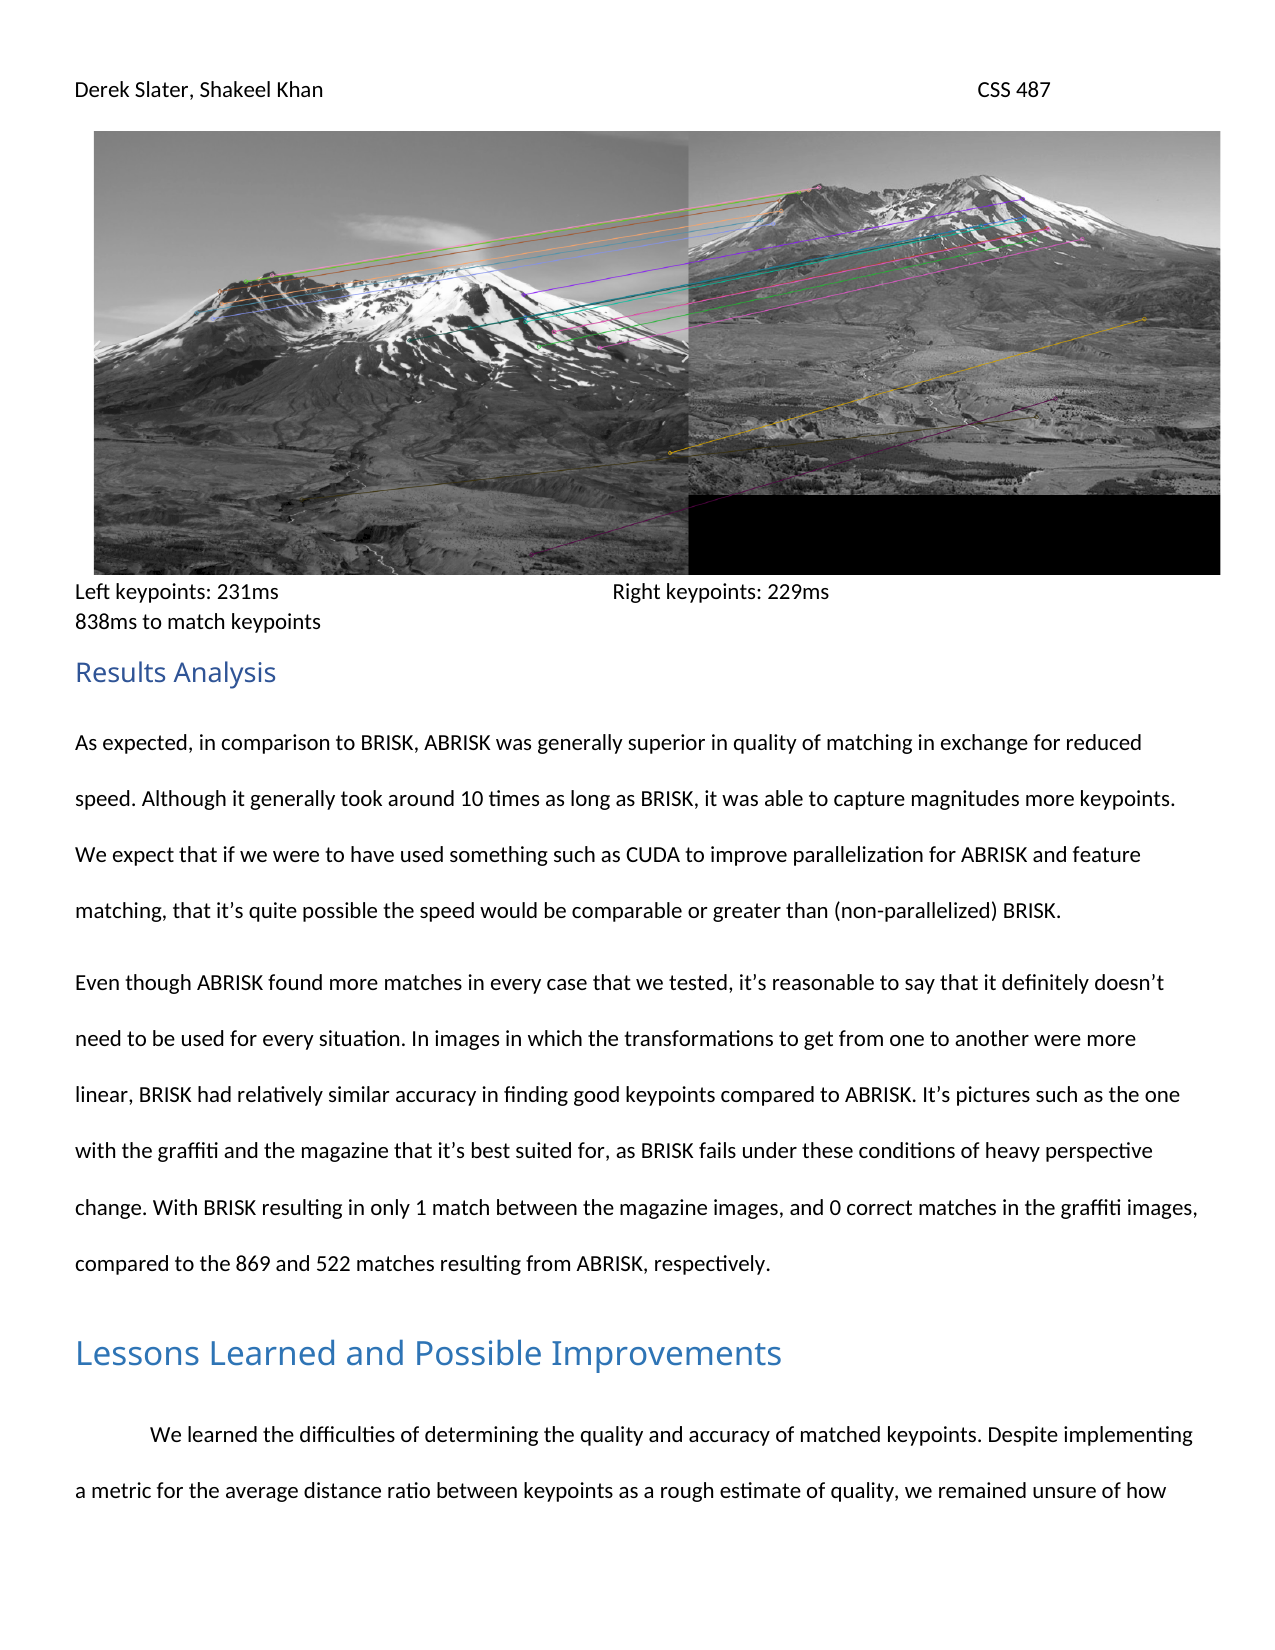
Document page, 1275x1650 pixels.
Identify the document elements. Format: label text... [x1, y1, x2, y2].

text Even though ABRISK found more matches in every case that we tested, it’s reasonable to say that it definitely doesn’t need to be used for every situation. In images in which the transformations to get from one to another were more linear, BRISK had relatively similar accuracy in finding good keypoints compared to ABRISK. It’s pictures such as the one with the graffiti and the magazine that it’s best suited for, as BRISK fails under these conditions of heavy perspective change. With BRISK resulting in only 1 match between the magazine images, and 0 correct matches in the graffiti images, compared to the 869 and 522 matches resulting from ABRISK, respectively. [75, 968, 1200, 1277]
text Left keypoints: 231ms Right keypoints: 229ms 838ms to match keypoints [75, 131, 1200, 635]
text As expected, in comparison to BRISK, ABRISK was generally superior in quality of matching in exchange for reduced speed. Although it generally took around 10 times as long as BRISK, it was able to capture magnitudes more keypoints. We expect that if we were to have used something such as CUDA to improve parallelization for ABRISK and feature matching, that it’s quite possible the speed would be comparable or greater than (non-parallelized) BRISK. [75, 728, 1200, 924]
subtitle Lessons Learned and Possible Improvements [75, 1330, 1200, 1375]
subtitle Results Analysis [75, 654, 1200, 691]
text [75, 1421, 1200, 1504]
